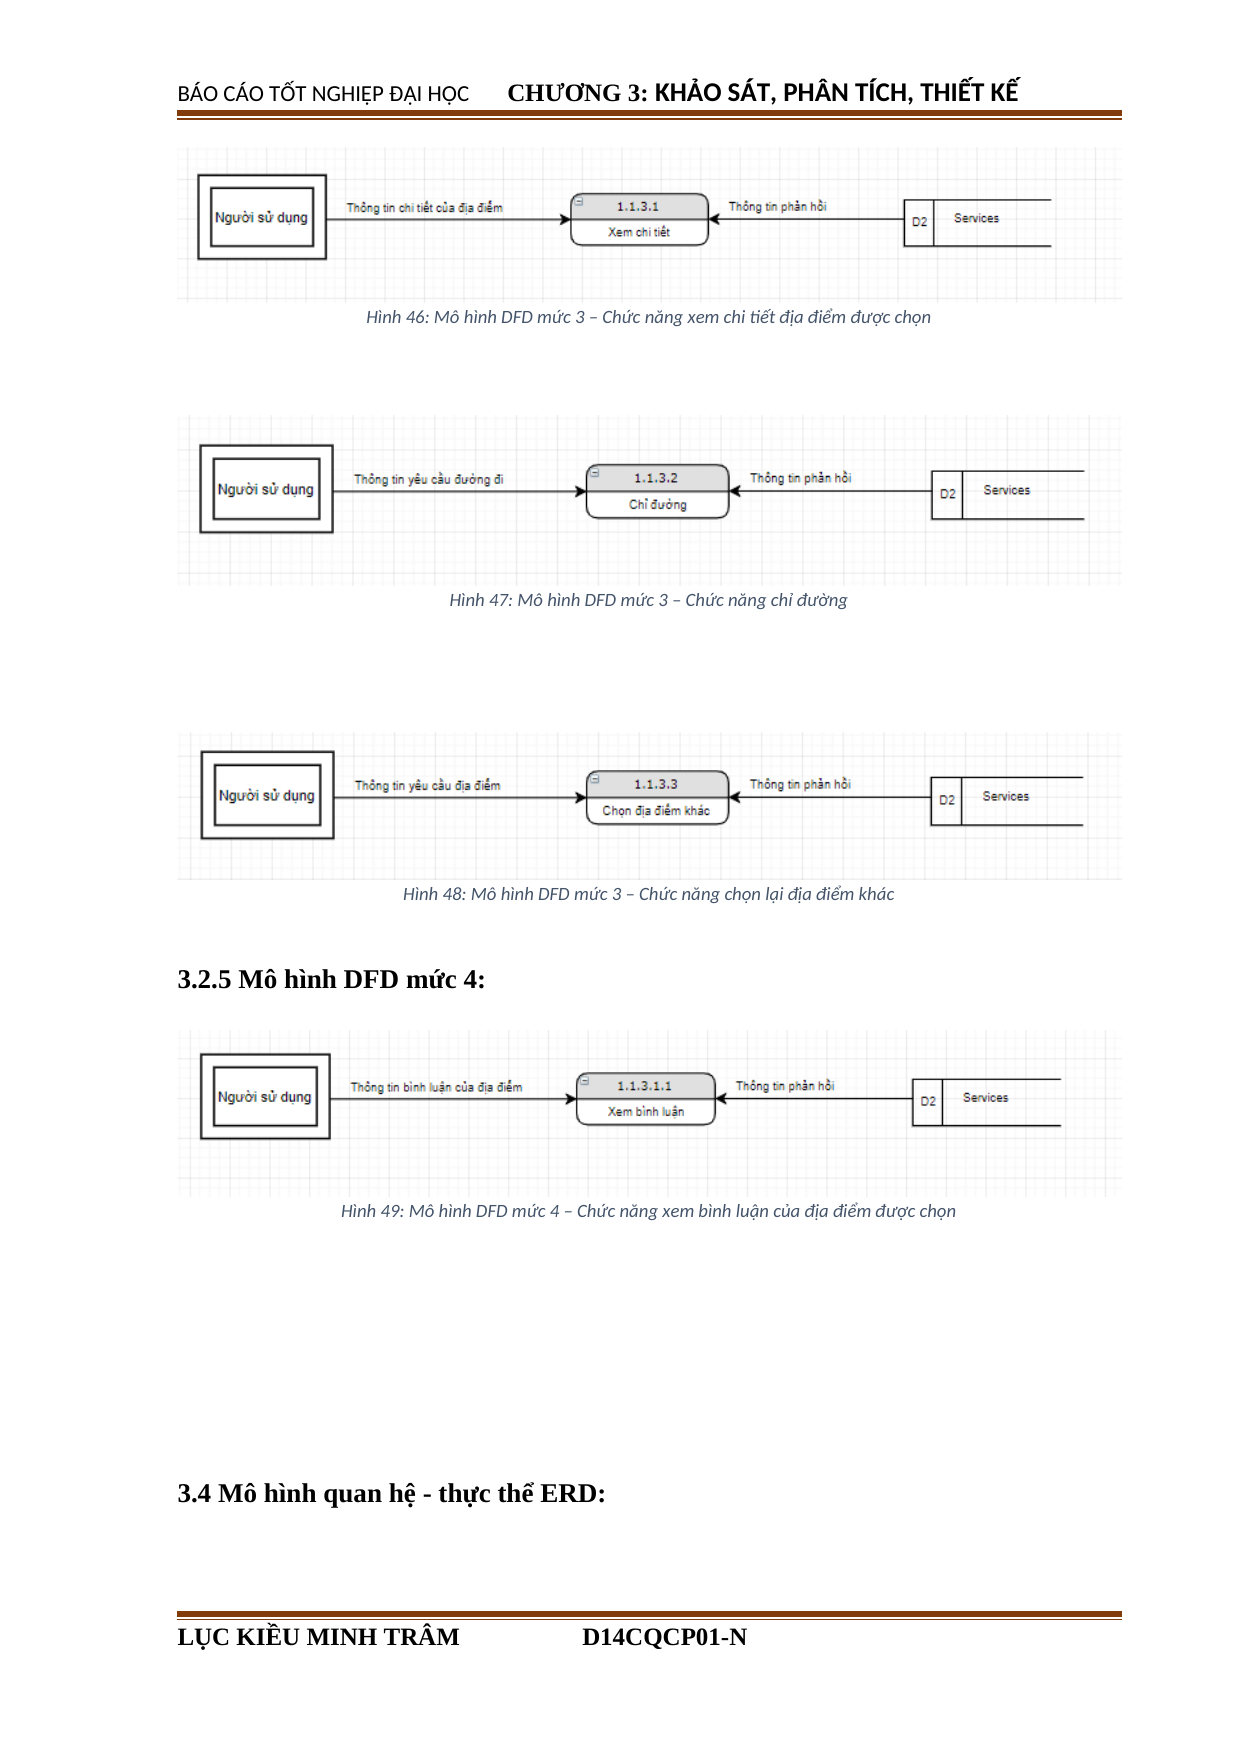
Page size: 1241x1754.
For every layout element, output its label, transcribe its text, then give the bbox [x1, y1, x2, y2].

subtitle 3.2.5 Mô hình DFD mức 4: [177, 963, 1122, 994]
picture [177, 415, 1123, 586]
picture [177, 732, 1123, 880]
subtitle 3.4 Mô hình quan hệ - thực thể ERD: [177, 1477, 1122, 1508]
picture [177, 1030, 1123, 1197]
picture [177, 147, 1123, 303]
